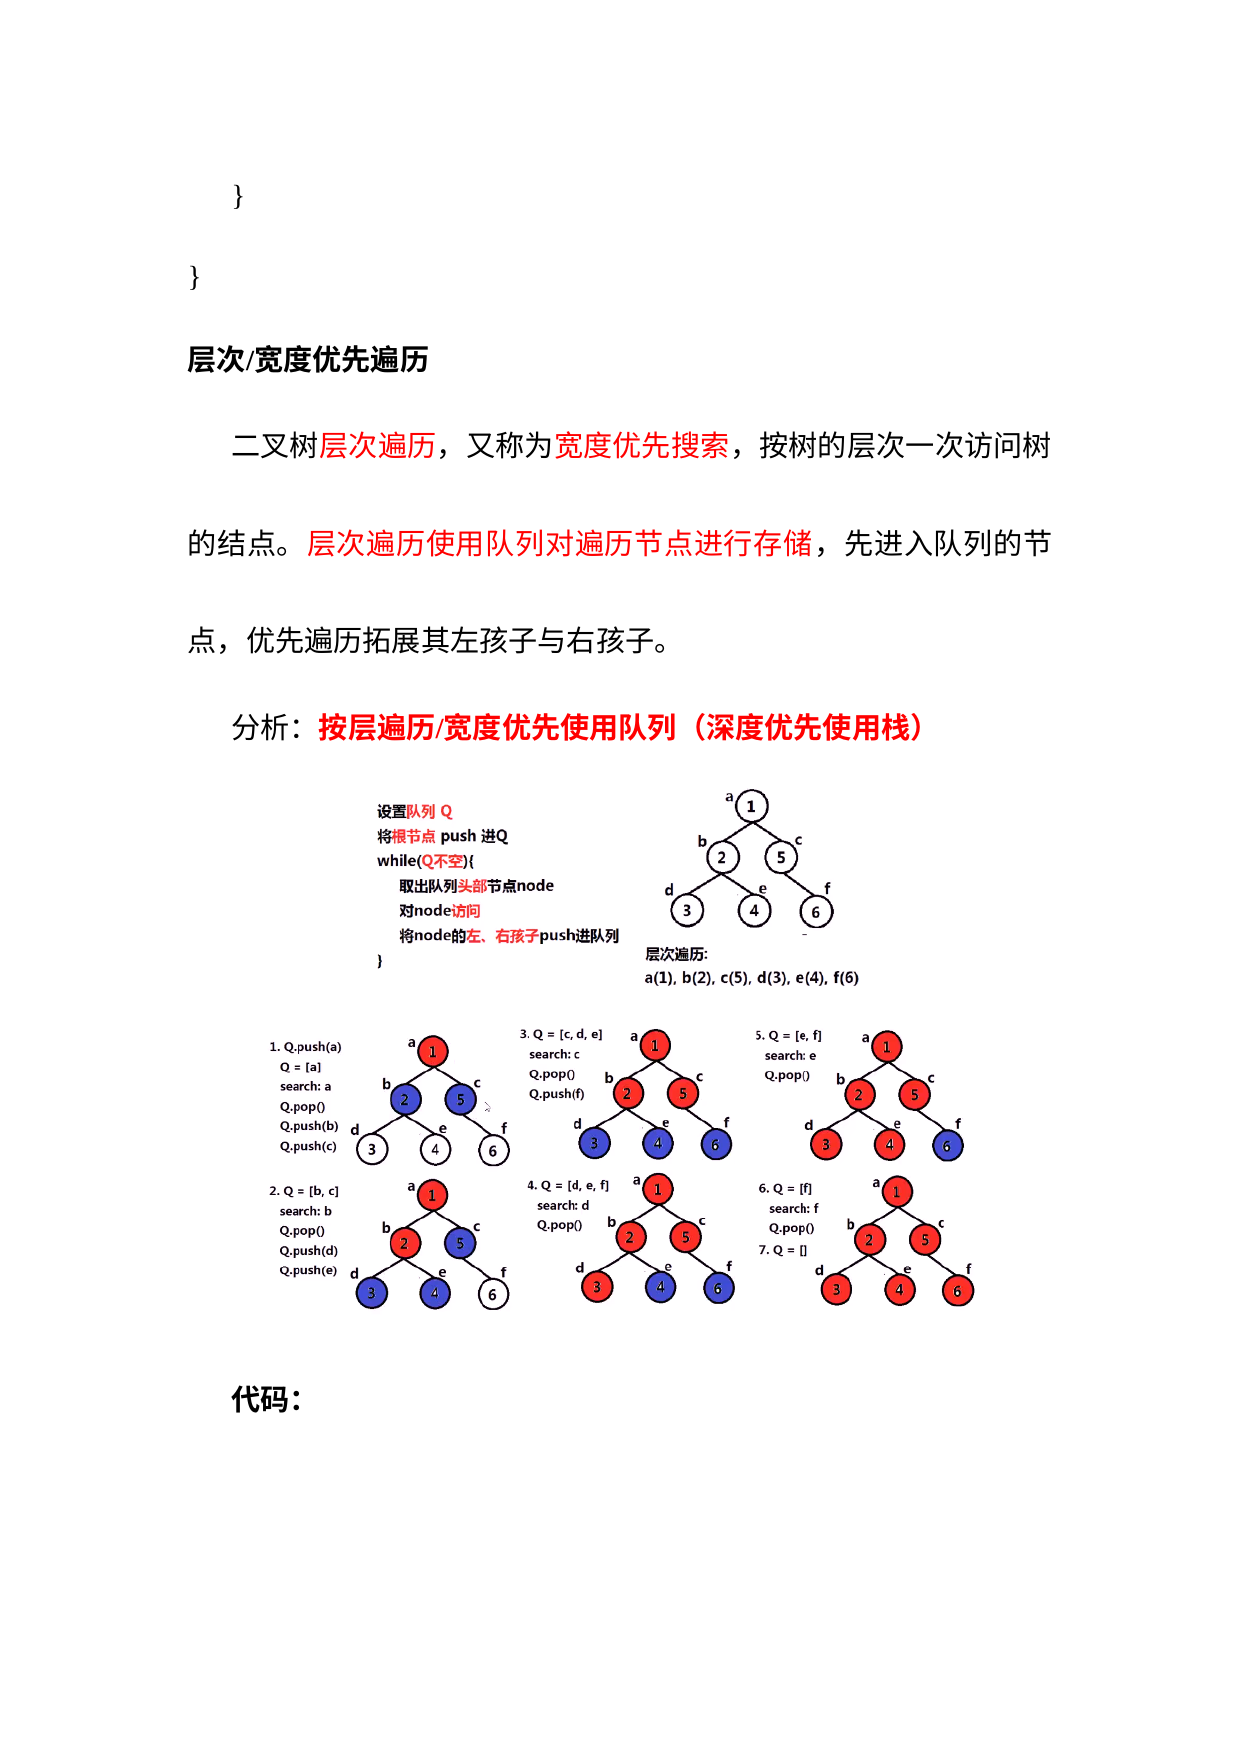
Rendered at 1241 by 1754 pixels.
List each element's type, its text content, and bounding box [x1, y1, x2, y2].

text 二叉树层次遍历，又称为宽度优先搜索，按树的层次一次访问树的结点。层次遍历使用队列对遍历节点进行存储，先进入队列的节点，优先遍历拓展其左孩子与右孩子。 [187, 412, 1053, 672]
text } [187, 244, 1053, 309]
picture [357, 778, 883, 997]
text 分析：按层遍历/宽度优先使用队列（深度优先使用栈） [187, 693, 1053, 758]
text 代码： [187, 1365, 1053, 1430]
subtitle 层次/宽度优先遍历 [187, 326, 1053, 391]
picture [253, 1023, 987, 1317]
text } [187, 162, 1053, 227]
